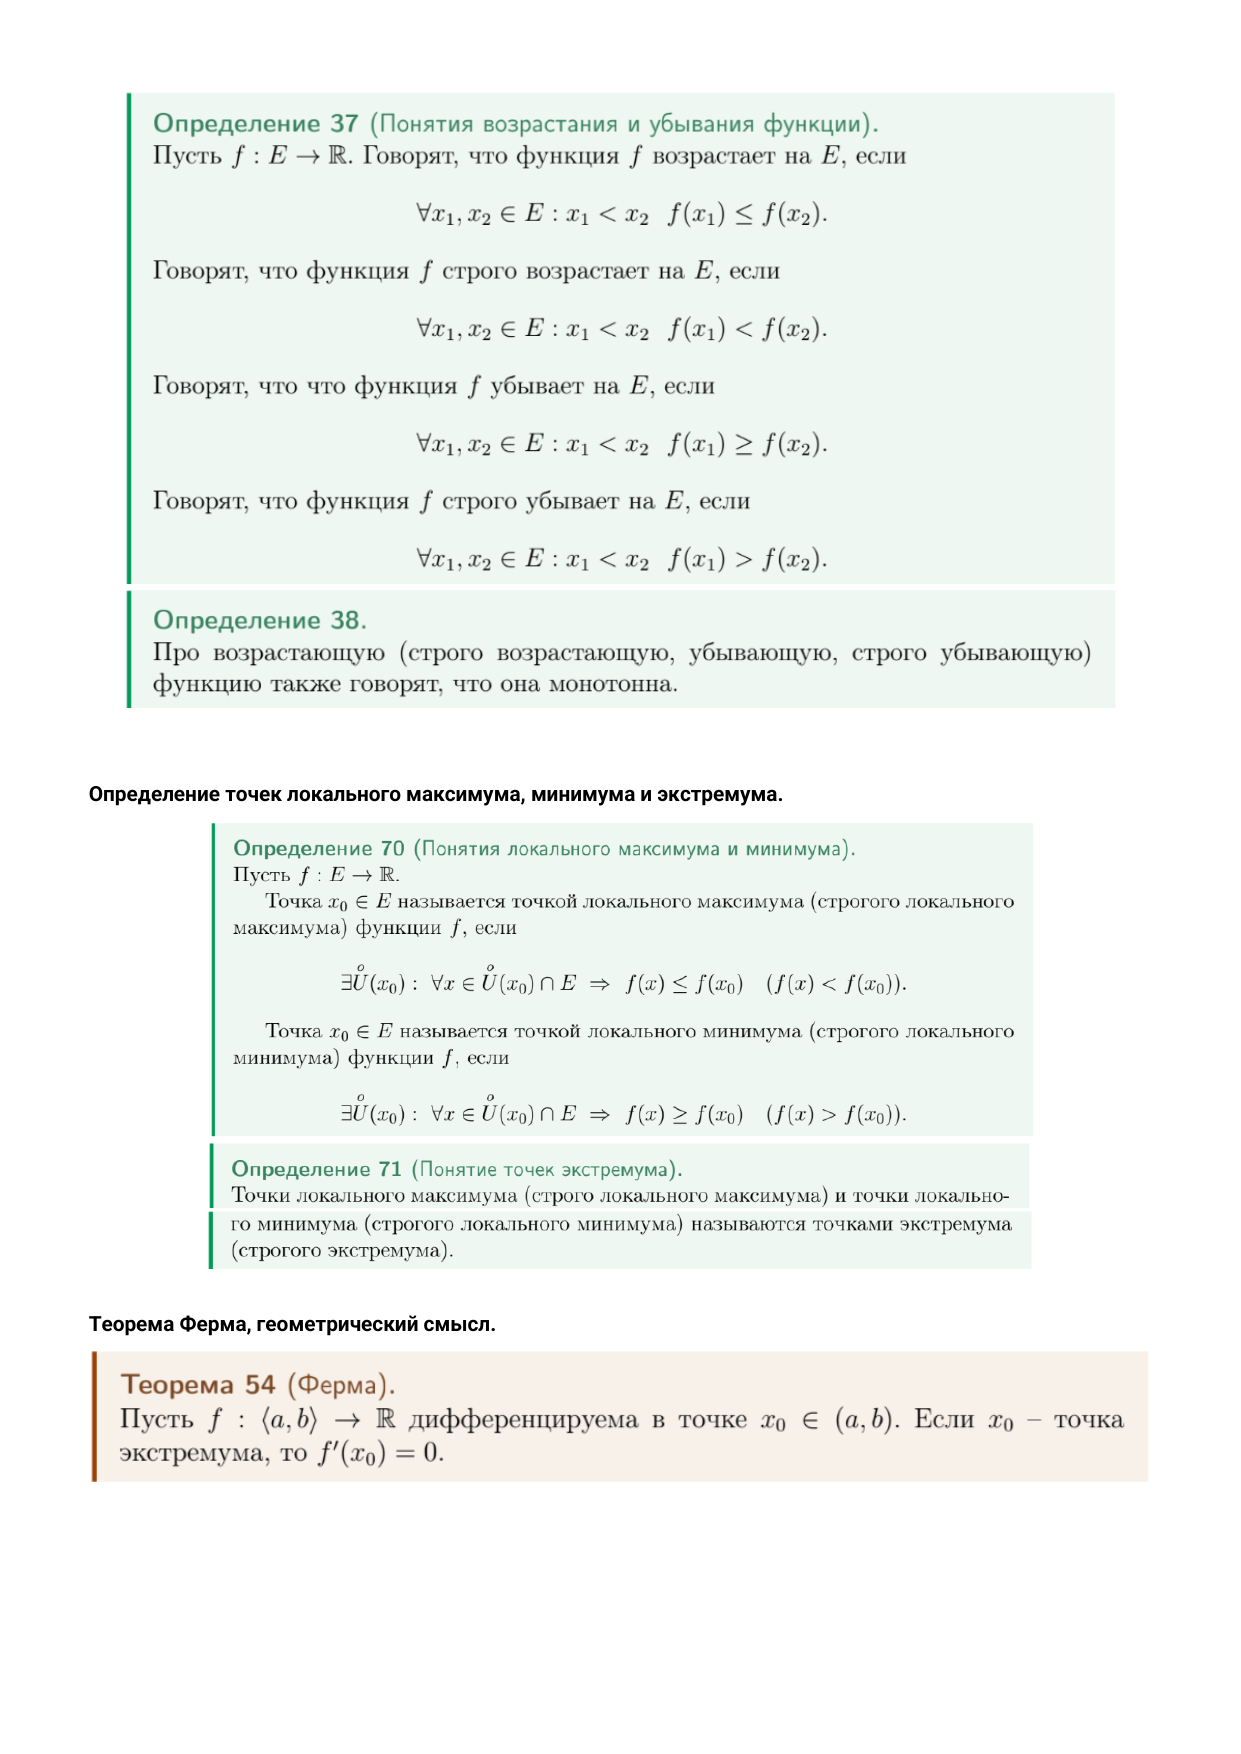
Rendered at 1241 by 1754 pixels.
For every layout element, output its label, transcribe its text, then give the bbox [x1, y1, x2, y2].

picture [123, 587, 1118, 708]
picture [124, 88, 1116, 584]
picture [207, 1211, 1033, 1269]
subtitle Теорема Ферма, геометрический смысл. [88, 1312, 1152, 1336]
picture [207, 1140, 1033, 1208]
subtitle Определение точек локального максимума, минимума и экстремума. [88, 782, 1152, 806]
picture [207, 818, 1034, 1137]
picture [88, 1348, 1152, 1482]
